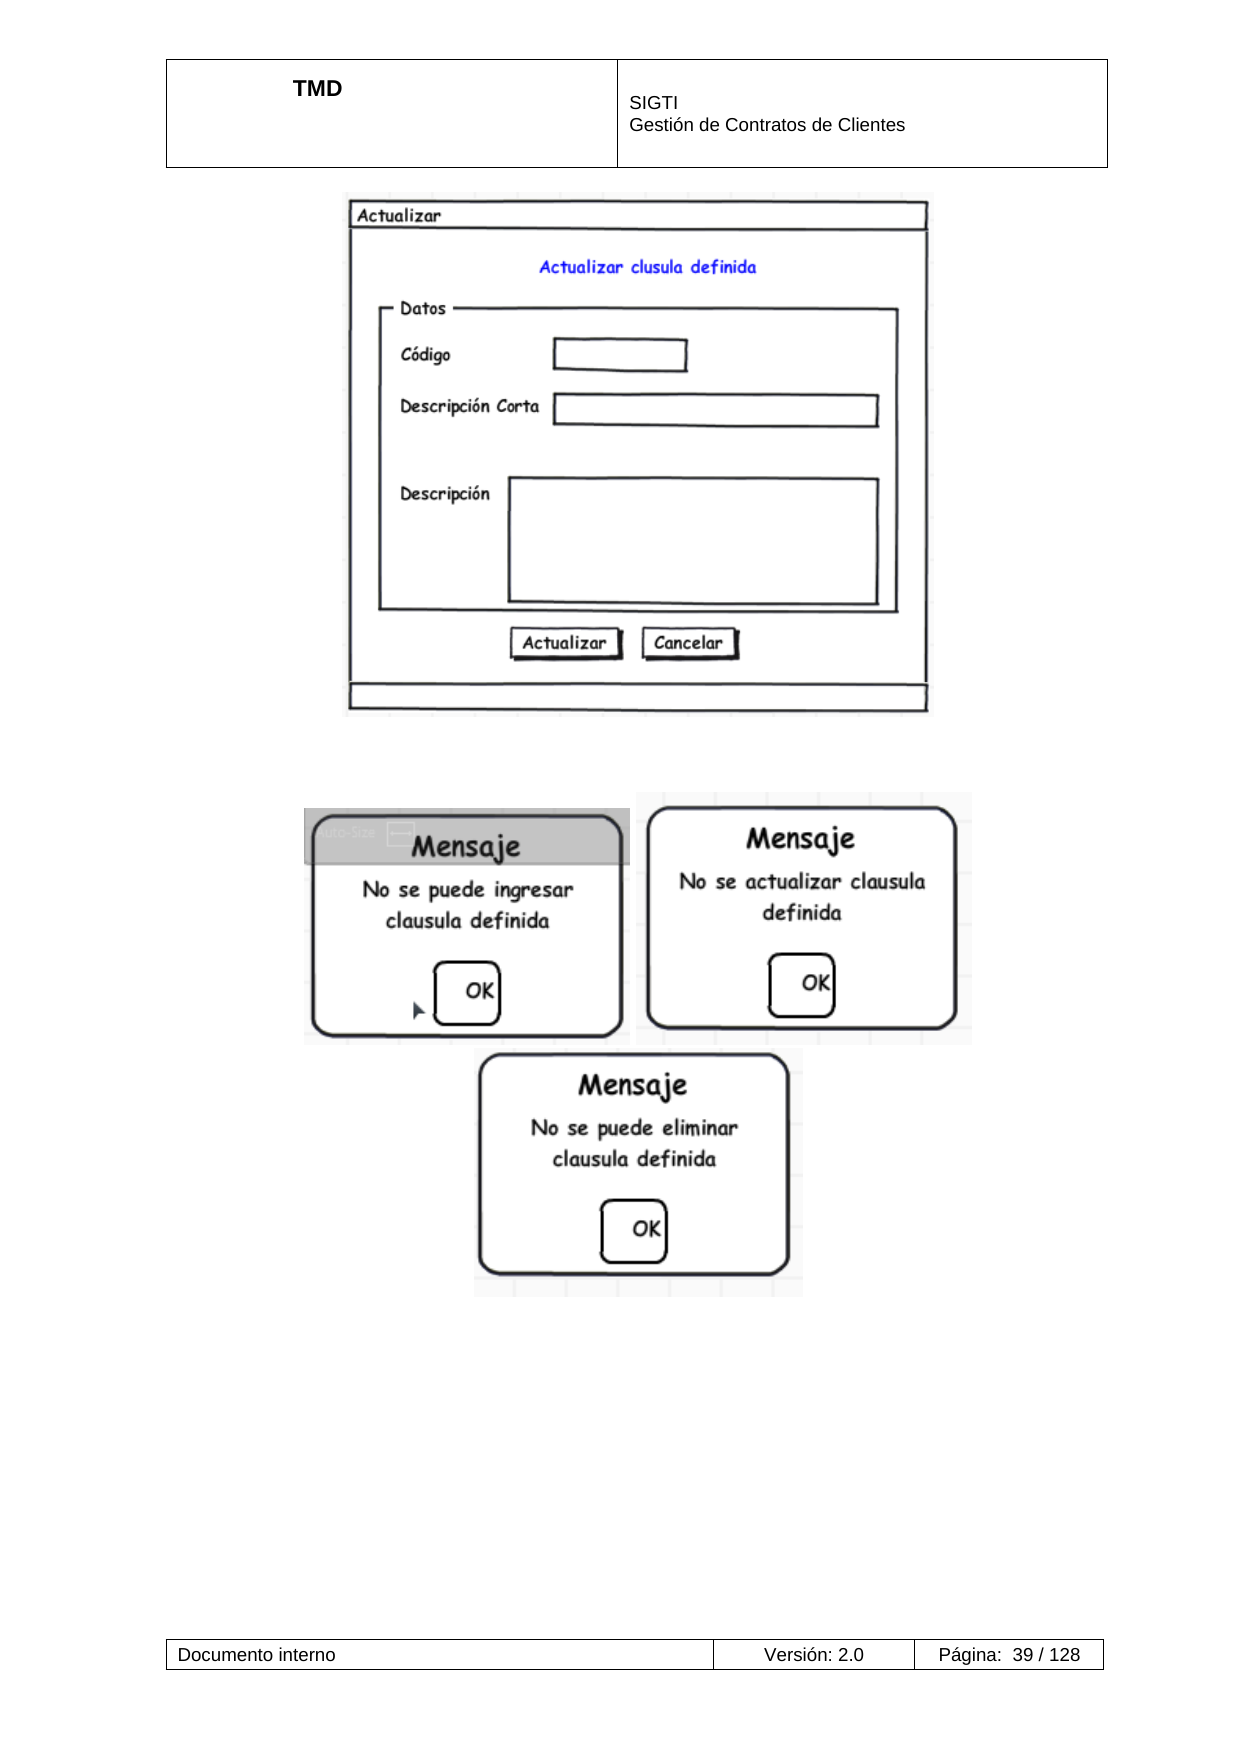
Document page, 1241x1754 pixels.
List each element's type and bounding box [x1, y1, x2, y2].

picture [636, 792, 972, 1045]
picture [474, 1048, 803, 1297]
picture [304, 808, 630, 1045]
picture [342, 192, 934, 717]
